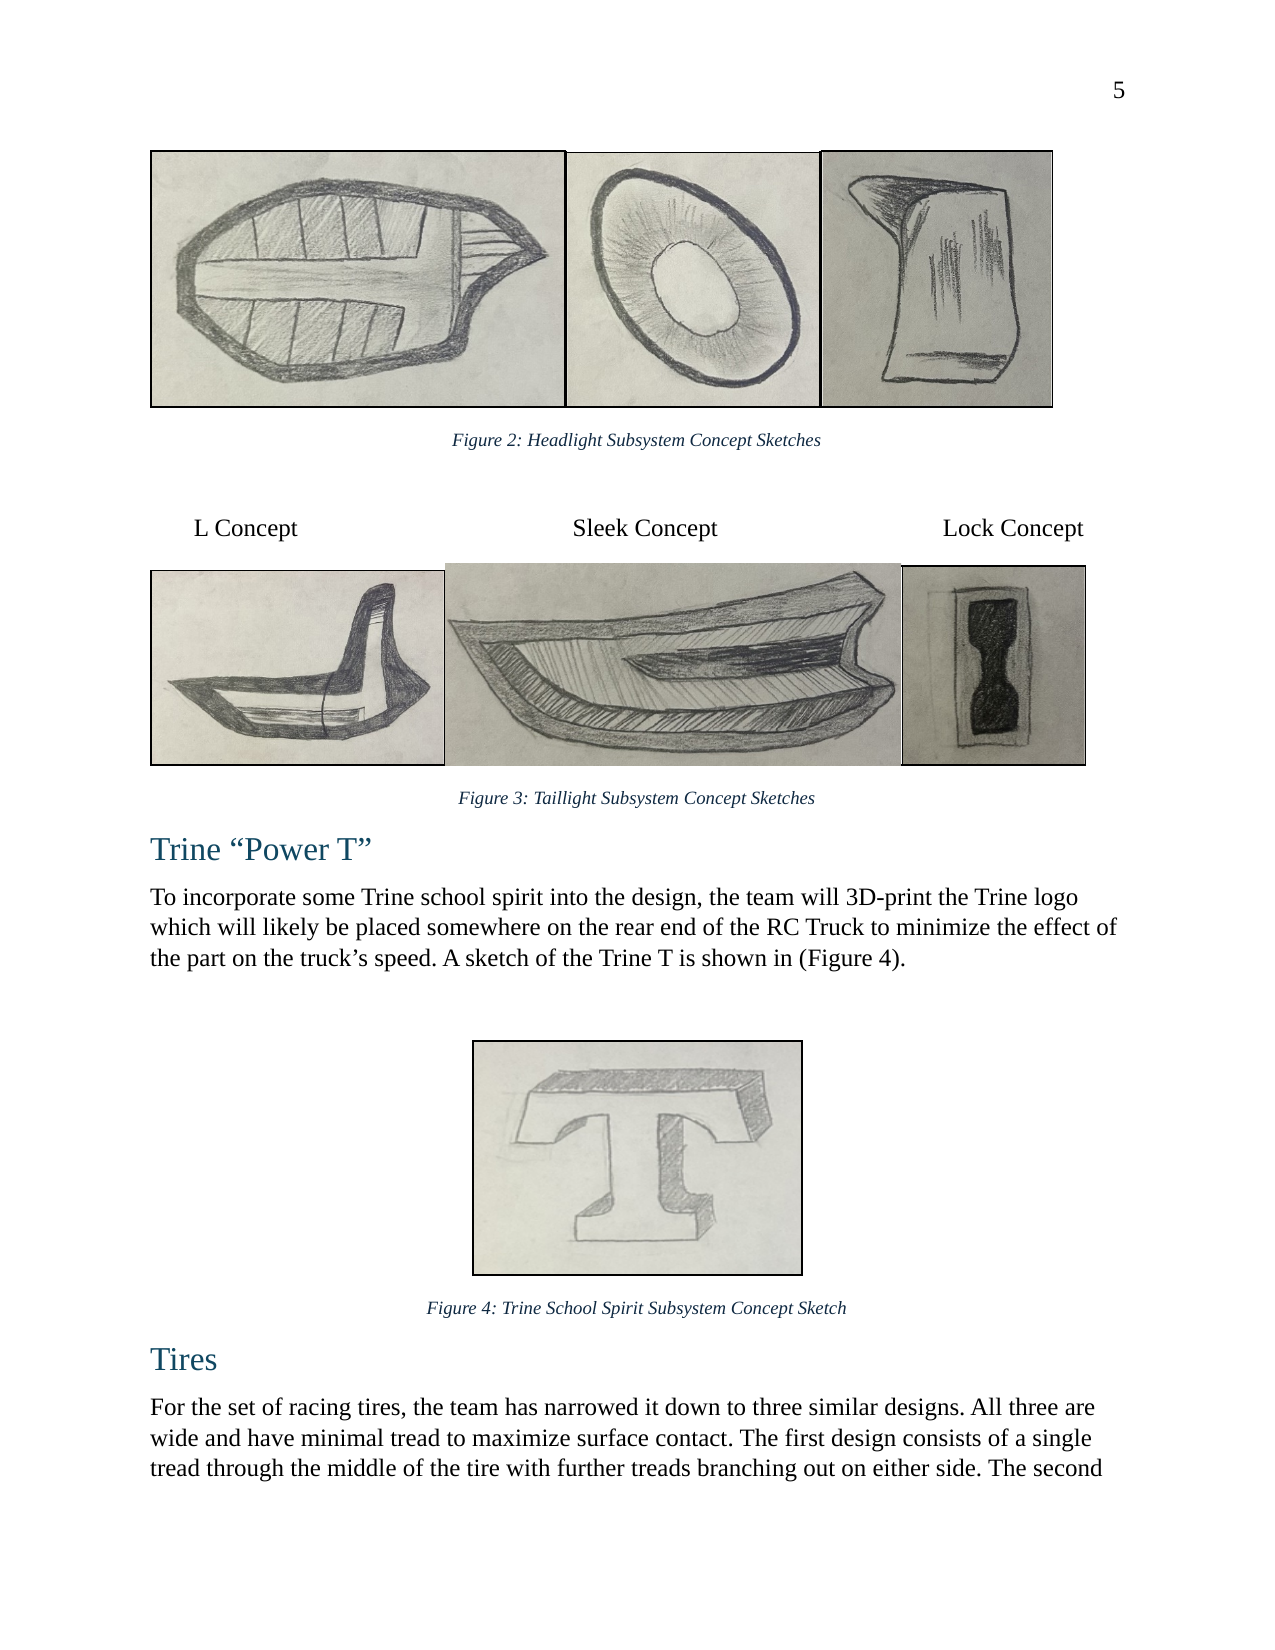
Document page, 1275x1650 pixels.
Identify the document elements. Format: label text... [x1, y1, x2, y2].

text Figure 3: Taillight Subsystem Concept Sketches [150, 787, 1125, 808]
picture [567, 153, 819, 406]
text L Concept Sleek Concept Lock Concept [150, 513, 1125, 542]
text Figure 2: Headlight Subsystem Concept Sketches [150, 428, 1125, 450]
picture [903, 567, 1085, 764]
picture [474, 1042, 801, 1274]
picture [822, 152, 1052, 406]
picture [152, 152, 564, 406]
text Figure 4: Trine School Spirit Subsystem Concept Sketch [150, 1297, 1125, 1319]
text To incorporate some Trine school spirit into the design, the team will 3D-print the Trine logo which will likely be placed somewhere on the rear end of the RC Truck to minimize the effect of the part on the truck’s speed. A sketch of the Trine T is shown in (Figure 4). [150, 882, 1125, 972]
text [150, 1392, 1125, 1482]
picture [445, 563, 902, 766]
picture [152, 571, 444, 764]
subtitle Tires [150, 1339, 1125, 1378]
subtitle Trine “Power T” [150, 829, 1125, 867]
